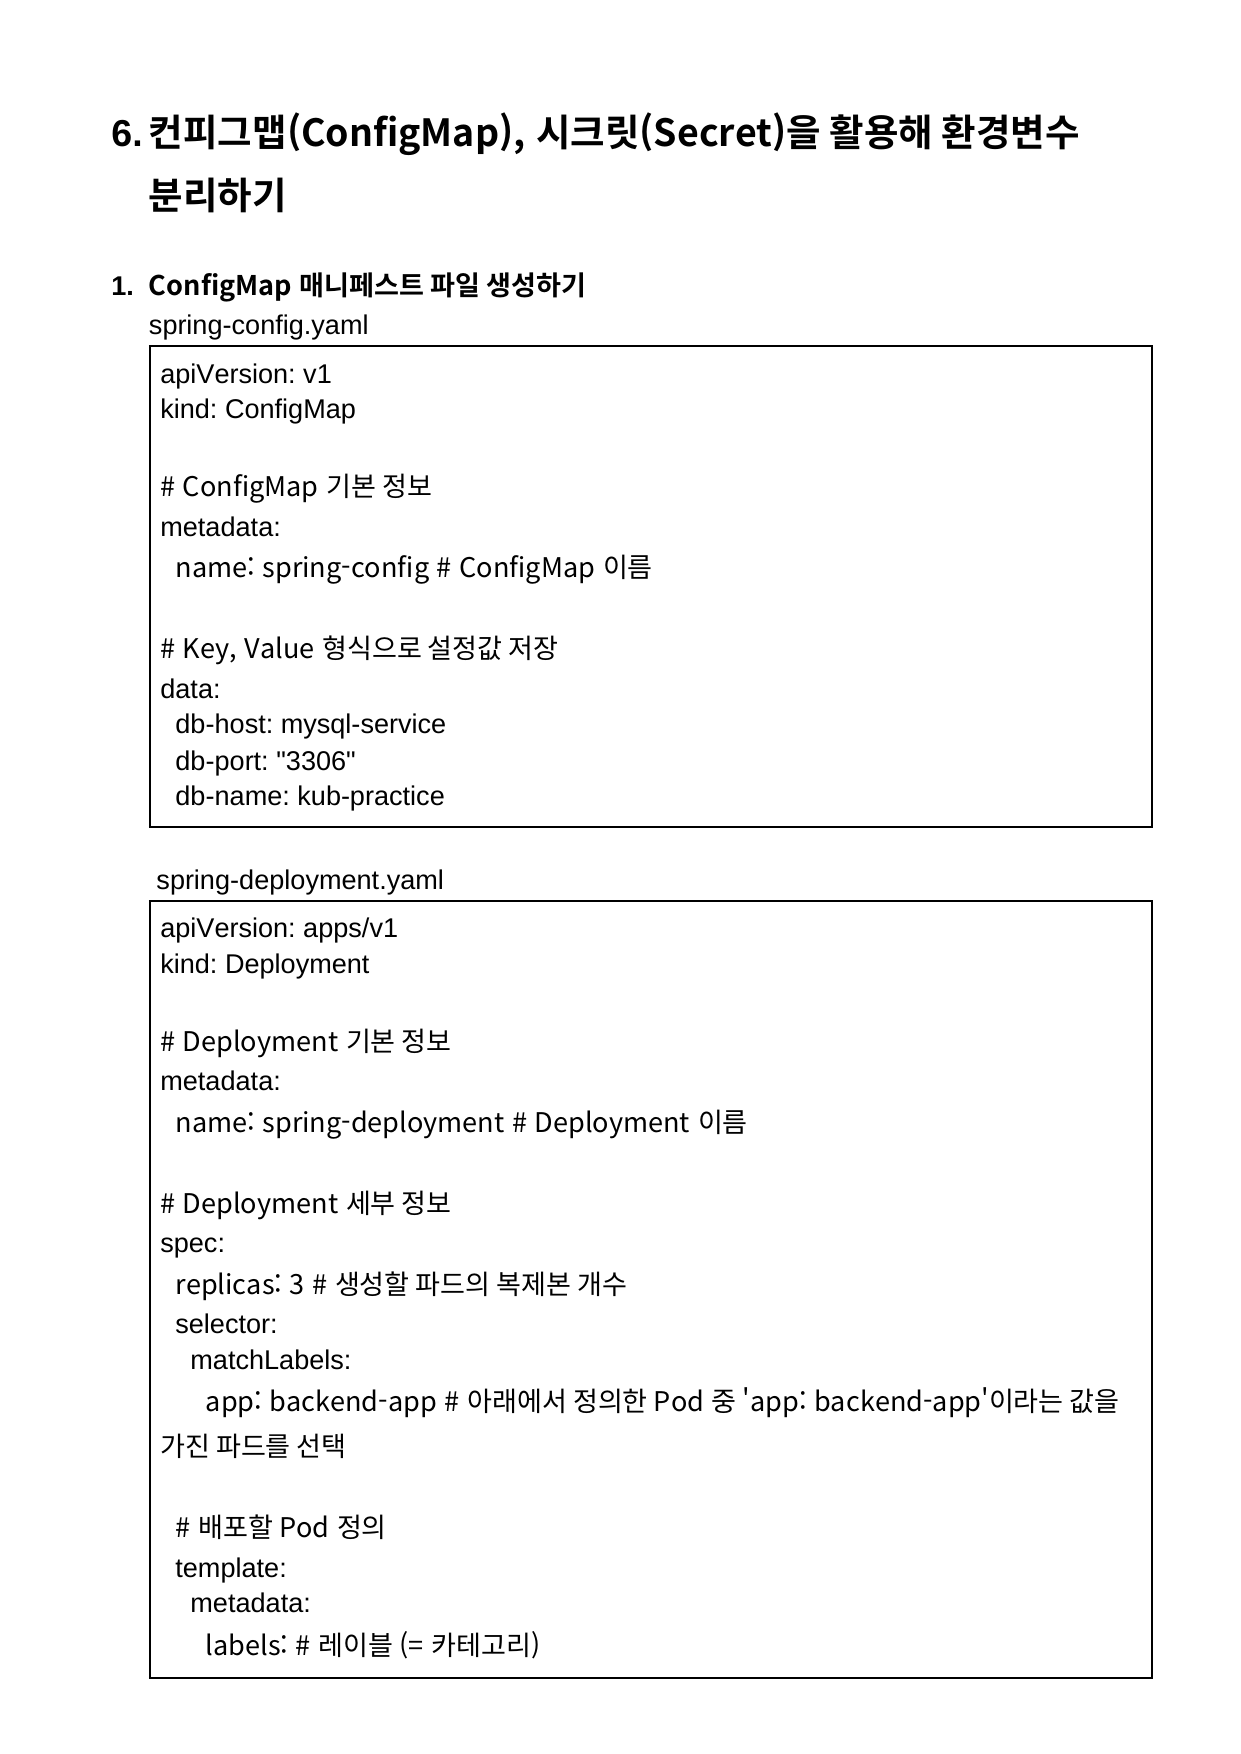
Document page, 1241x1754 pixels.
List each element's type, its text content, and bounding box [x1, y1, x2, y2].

list 컨피그맵(ConfigMap), 시크릿(Secret)을 활용해 환경변수 분리하기 [111, 103, 1151, 220]
table_header apiVersion: v1 kind: ConfigMap # ConfigMap 기본 정보 metadata: name: spring-config # ConfigMap 이름 # Key, Value 형식으로 설정값 저장 data: db-host: mysql-service db-port: "3306" db-name: kub-practice [151, 347, 1151, 826]
list ConfigMap 매니페스트 파일 생성하기 [111, 264, 1151, 303]
text spring-config.yaml [149, 309, 1151, 340]
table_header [151, 902, 1151, 1677]
text spring-deployment.yaml [74, 864, 1151, 895]
